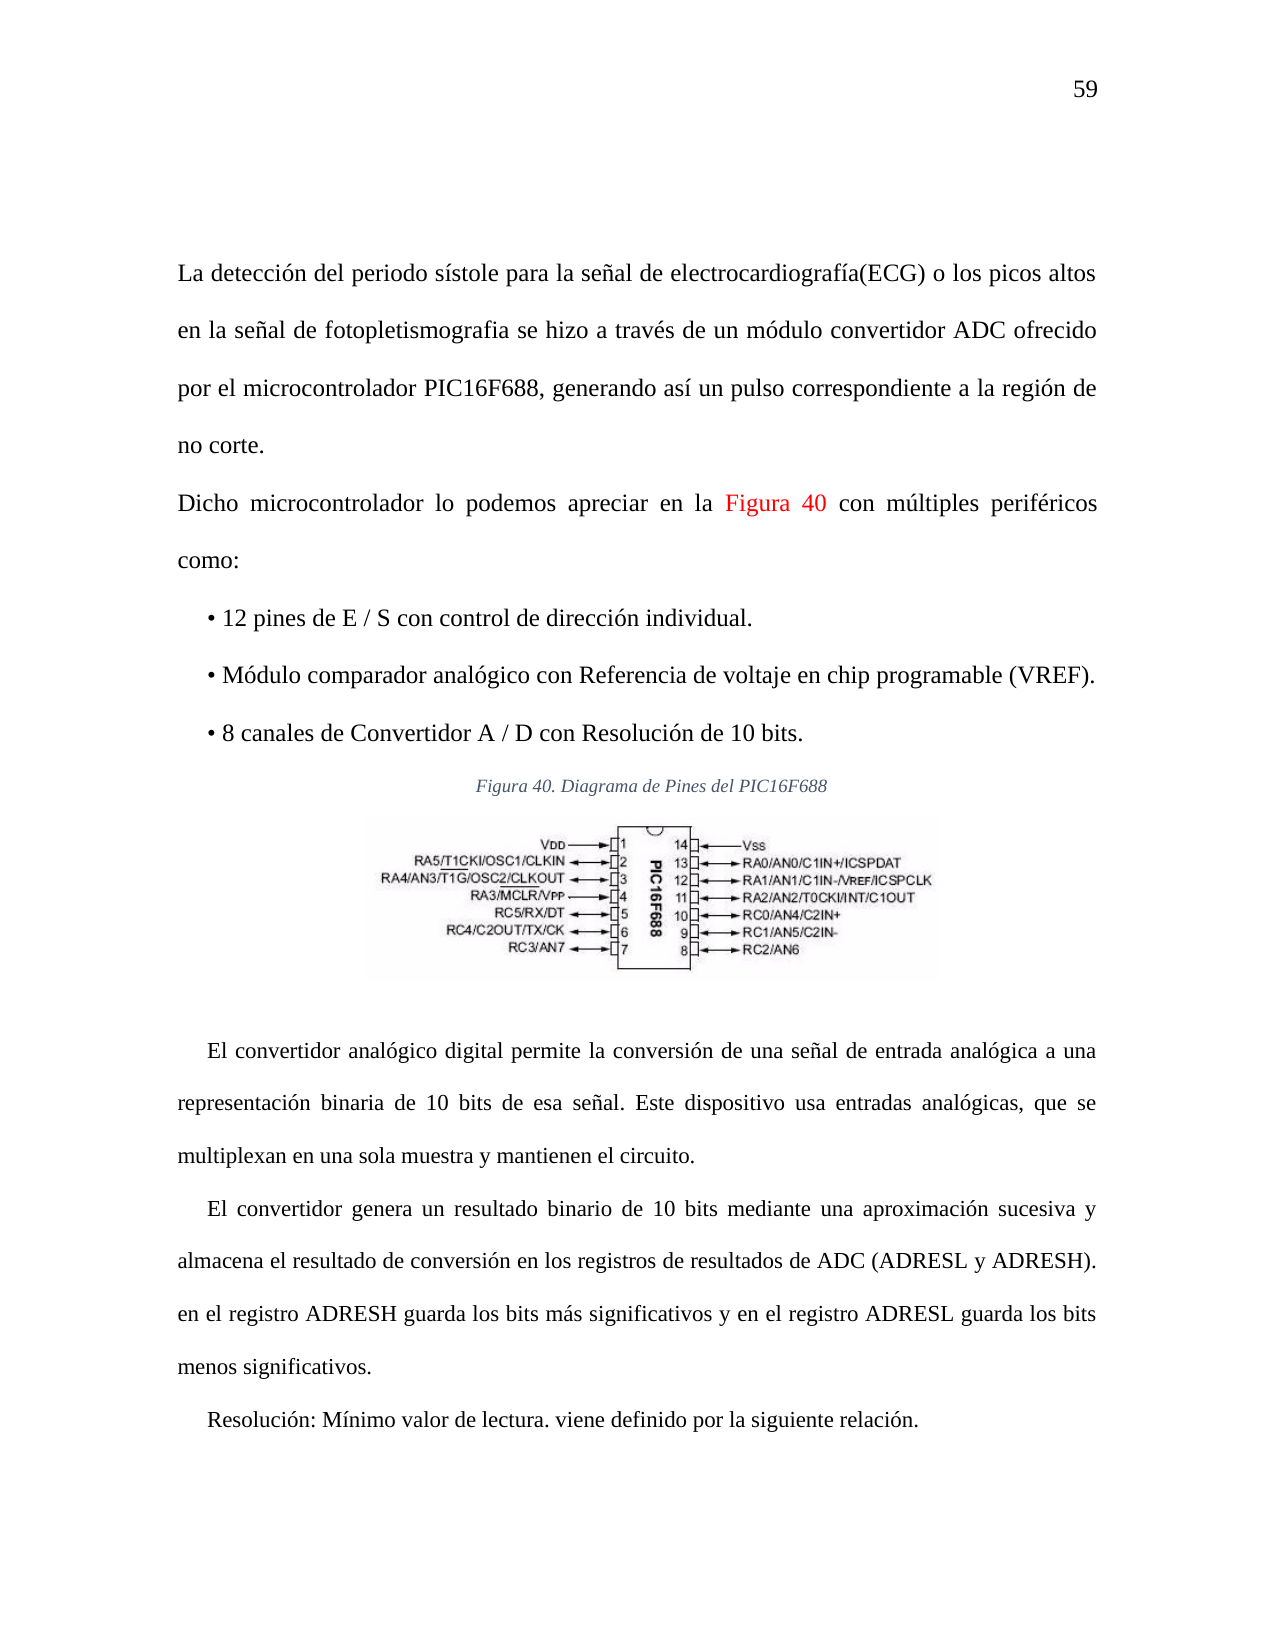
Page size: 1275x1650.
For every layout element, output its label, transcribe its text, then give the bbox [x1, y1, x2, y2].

text Dicho microcontrolador lo podemos apreciar en la Figura 40 con múltiples periféricos como: [177, 488, 1098, 574]
text La detección del periodo sístole para la señal de electrocardiografía(ECG) o los picos altos en la señal de fotopletismografia se hizo a través de un módulo convertidor ADC ofrecido por el microcontrolador PIC16F688, generando así un pulso correspondiente a la región de no corte. [177, 258, 1098, 459]
picture [366, 817, 939, 982]
text • 8 canales de Convertidor A / D con Resolución de 10 bits. [177, 718, 1098, 747]
text • 12 pines de E / S con control de dirección individual. [177, 603, 1098, 632]
text El convertidor genera un resultado binario de 10 bits mediante una aproximación sucesiva y almacena el resultado de conversión en los registros de resultados de ADC (ADRESL y ADRESH). en el registro ADRESH guarda los bits más significativos y en el registro ADRESL guarda los bits menos significativos. [177, 1195, 1098, 1379]
text • Módulo comparador analógico con Referencia de voltaje en chip programable (VREF). [177, 660, 1098, 689]
text Figura 40. Diagrama de Pines del PIC16F688 [177, 775, 1098, 797]
text Resolución: Mínimo valor de lectura. viene definido por la siguiente relación. [177, 1406, 1098, 1432]
text El convertidor analógico digital permite la conversión de una señal de entrada analógica a una representación binaria de 10 bits de esa señal. Este dispositivo usa entradas analógicas, que se multiplexan en una sola muestra y mantienen el circuito. [177, 1037, 1098, 1168]
